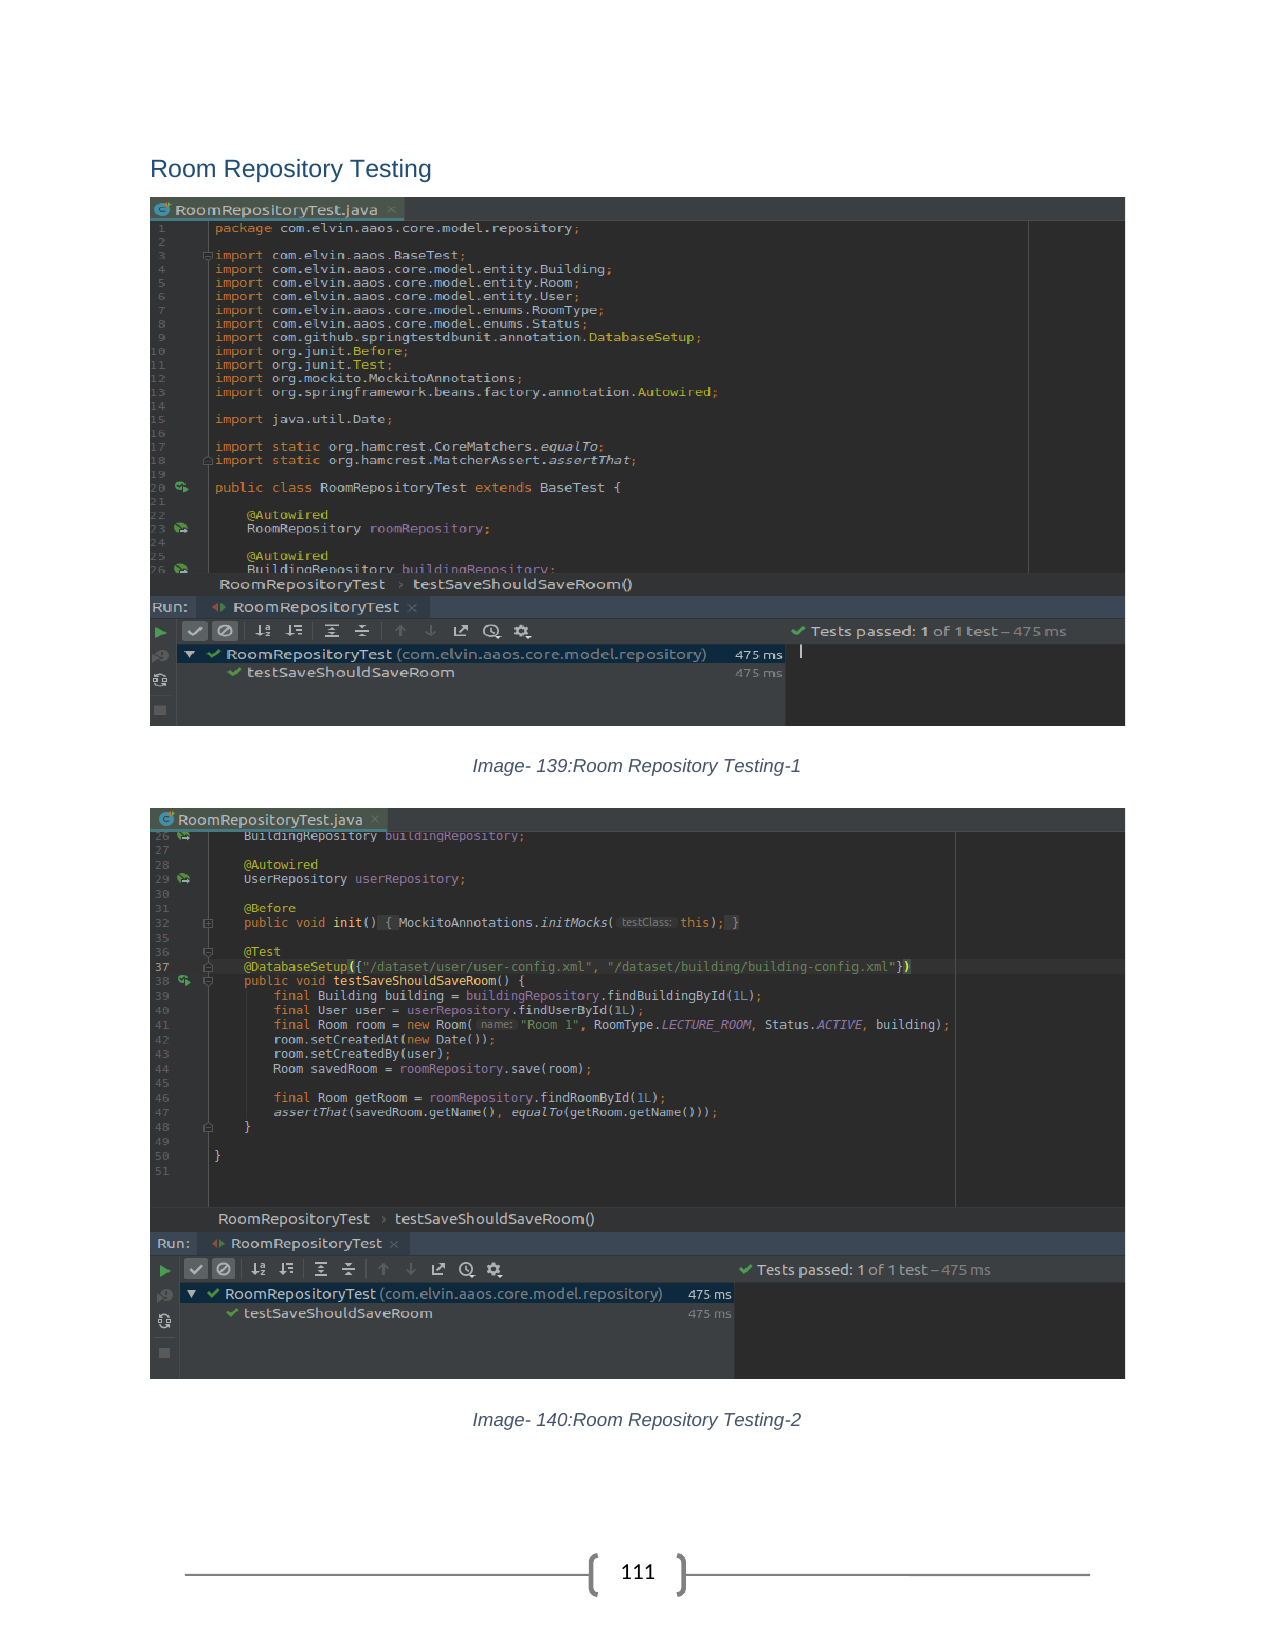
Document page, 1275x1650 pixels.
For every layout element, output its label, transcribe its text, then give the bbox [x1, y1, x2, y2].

text Room Repository Testing [150, 154, 1125, 183]
text Image- 140:Room Repository Testing-2 [150, 1408, 1125, 1430]
text Image- 139:Room Repository Testing-1 [150, 755, 1125, 777]
picture [150, 197, 1125, 726]
picture [150, 808, 1125, 1379]
